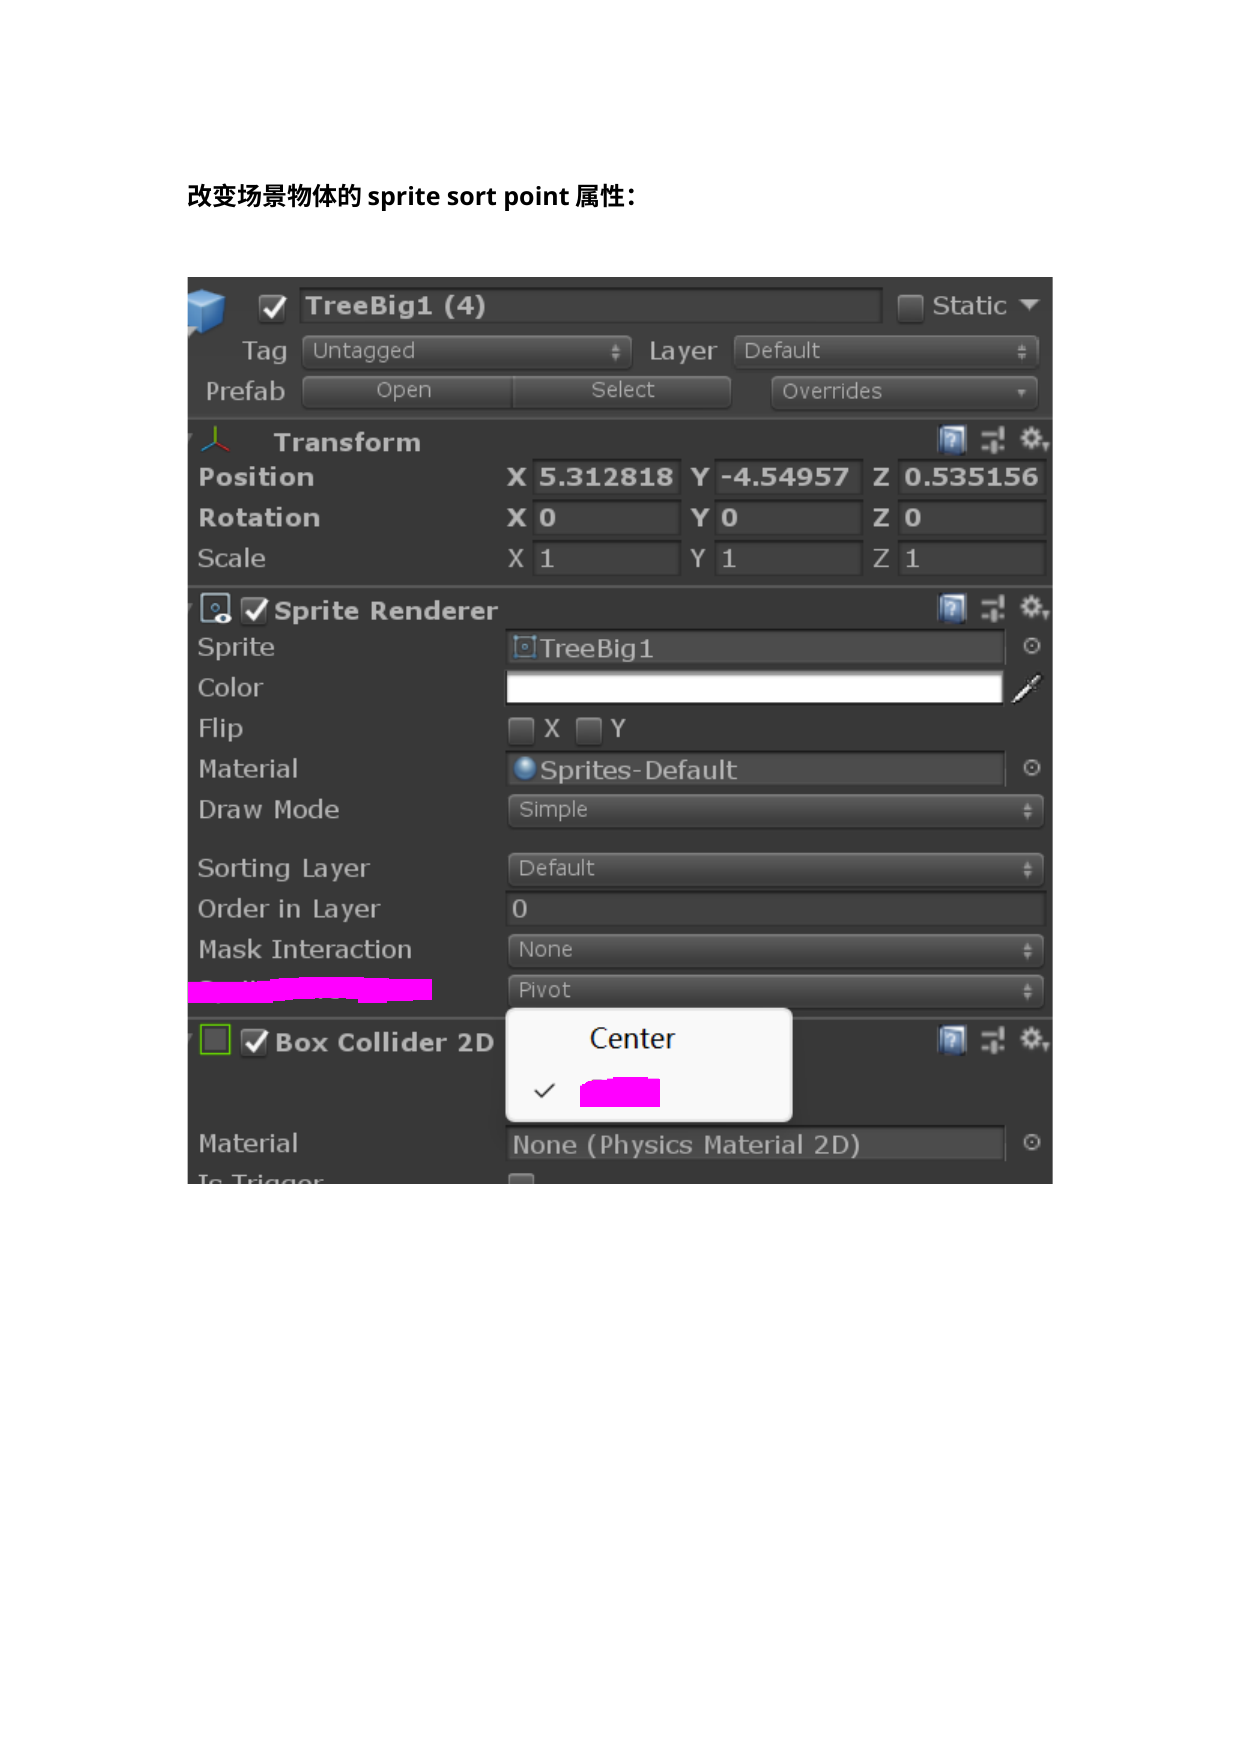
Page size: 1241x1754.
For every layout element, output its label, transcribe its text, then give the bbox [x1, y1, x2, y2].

picture [187, 277, 1053, 1184]
subtitle 改变场景物体的sprite sort point属性： [187, 162, 1053, 227]
